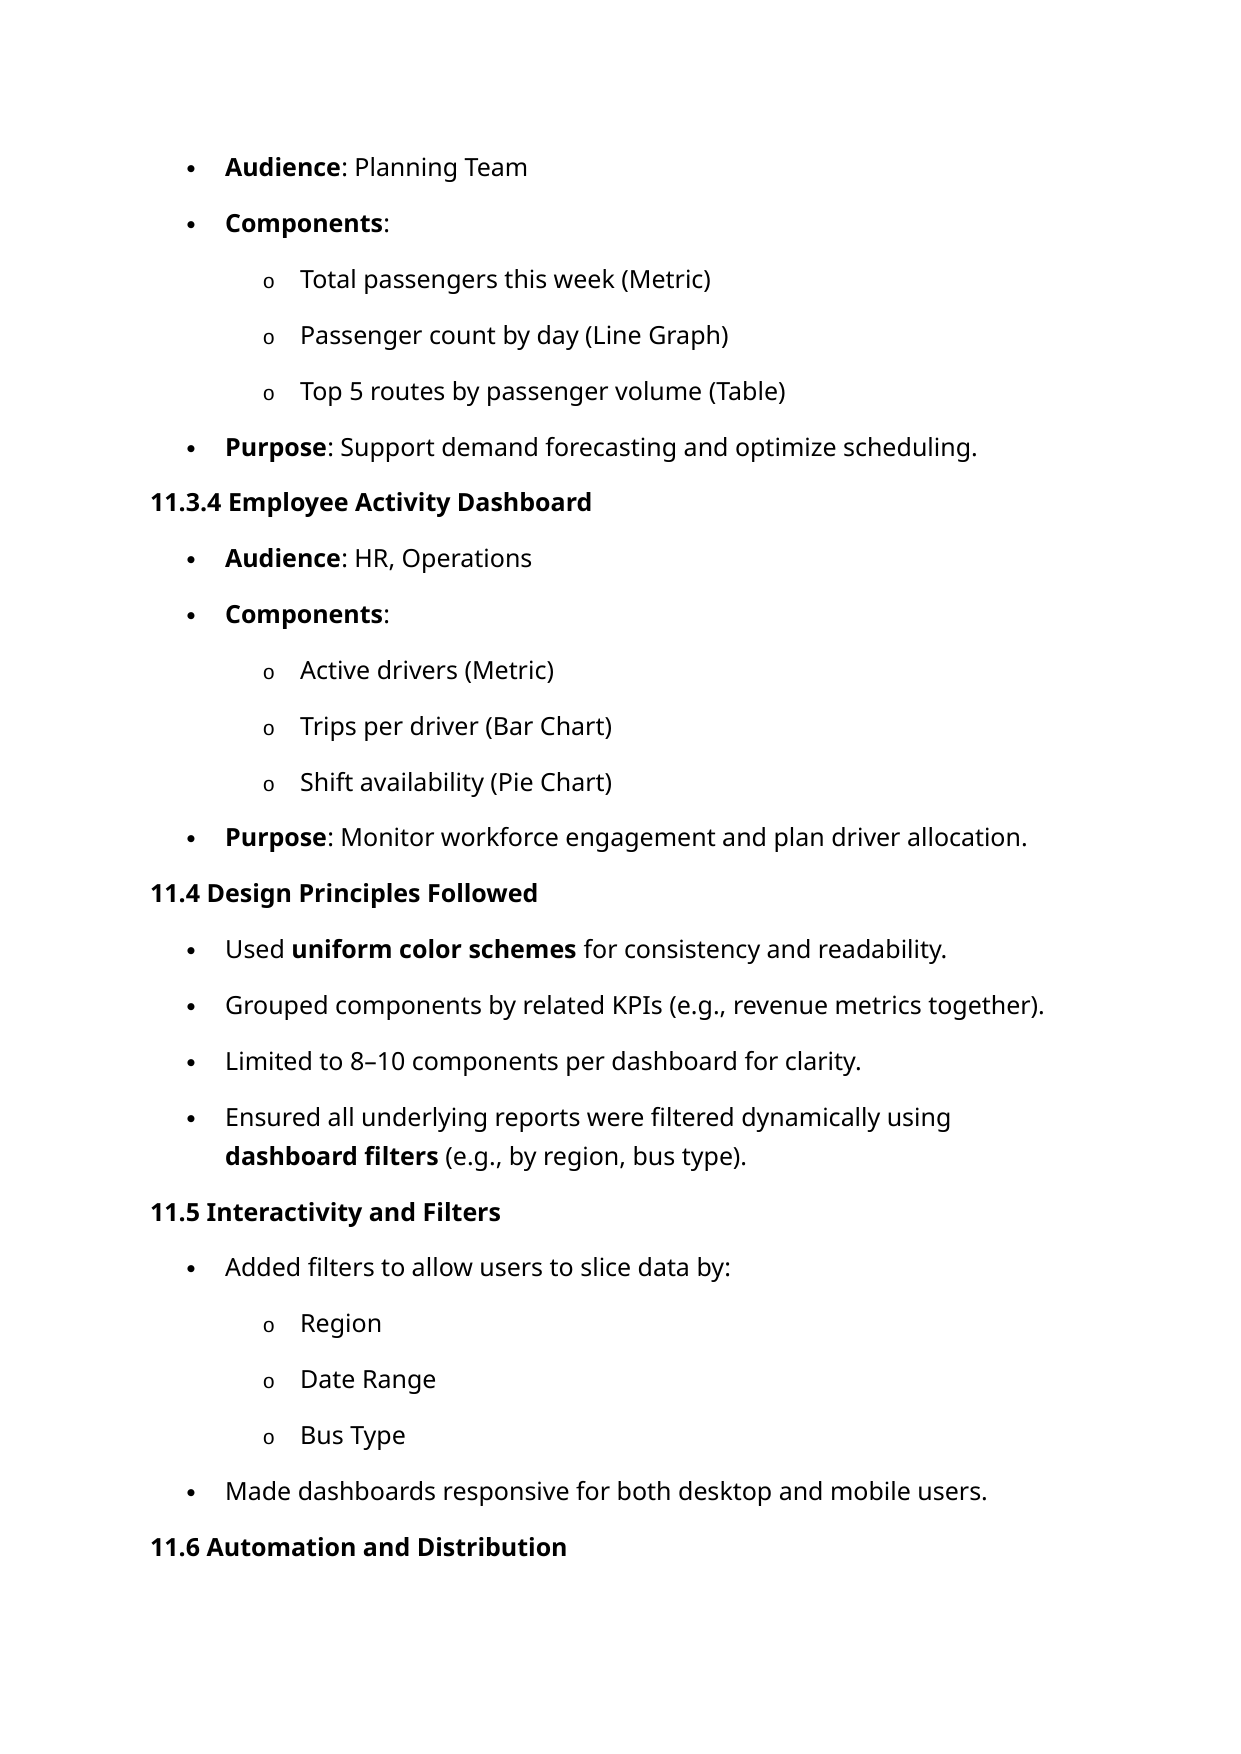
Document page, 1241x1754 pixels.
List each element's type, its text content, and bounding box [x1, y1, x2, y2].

list Ensured all underlying reports were filtered dynamically using dashboard filters (e.g., by region, bus type). [187, 1099, 1090, 1172]
list Used uniform color schemes for consistency and readability. [187, 932, 1090, 966]
list Grouped components by related KPIs (e.g., revenue metrics together). [187, 987, 1090, 1022]
list Components: [187, 597, 1090, 631]
list Top 5 routes by passenger volume (Table) [262, 373, 1090, 407]
text 11.6 Automation and Distribution [150, 1529, 1090, 1563]
list Trips per driver (Bar Chart) [262, 708, 1090, 742]
list Audience: HR, Operations [187, 541, 1090, 575]
list Components: [187, 206, 1090, 240]
text 11.5 Interactivity and Filters [150, 1194, 1090, 1228]
list Active drivers (Metric) [262, 652, 1090, 687]
list Limited to 8–10 components per dashboard for clarity. [187, 1043, 1090, 1077]
list Date Range [262, 1362, 1090, 1396]
list Added filters to allow users to slice data by: [187, 1250, 1090, 1284]
list Audience: Planning Team [187, 150, 1090, 184]
list Purpose: Monitor workforce engagement and plan driver allocation. [187, 820, 1090, 854]
list Made dashboards responsive for both desktop and mobile users. [187, 1473, 1090, 1507]
list Passenger count by day (Line Graph) [262, 317, 1090, 352]
list Bus Type [262, 1417, 1090, 1452]
list Total passengers this week (Metric) [262, 262, 1090, 296]
text 11.3.4 Employee Activity Dashboard [150, 485, 1090, 519]
list Shift availability (Pie Chart) [262, 764, 1090, 798]
list Region [262, 1306, 1090, 1340]
text 11.4 Design Principles Followed [150, 876, 1090, 910]
list Purpose: Support demand forecasting and optimize scheduling. [187, 429, 1090, 463]
